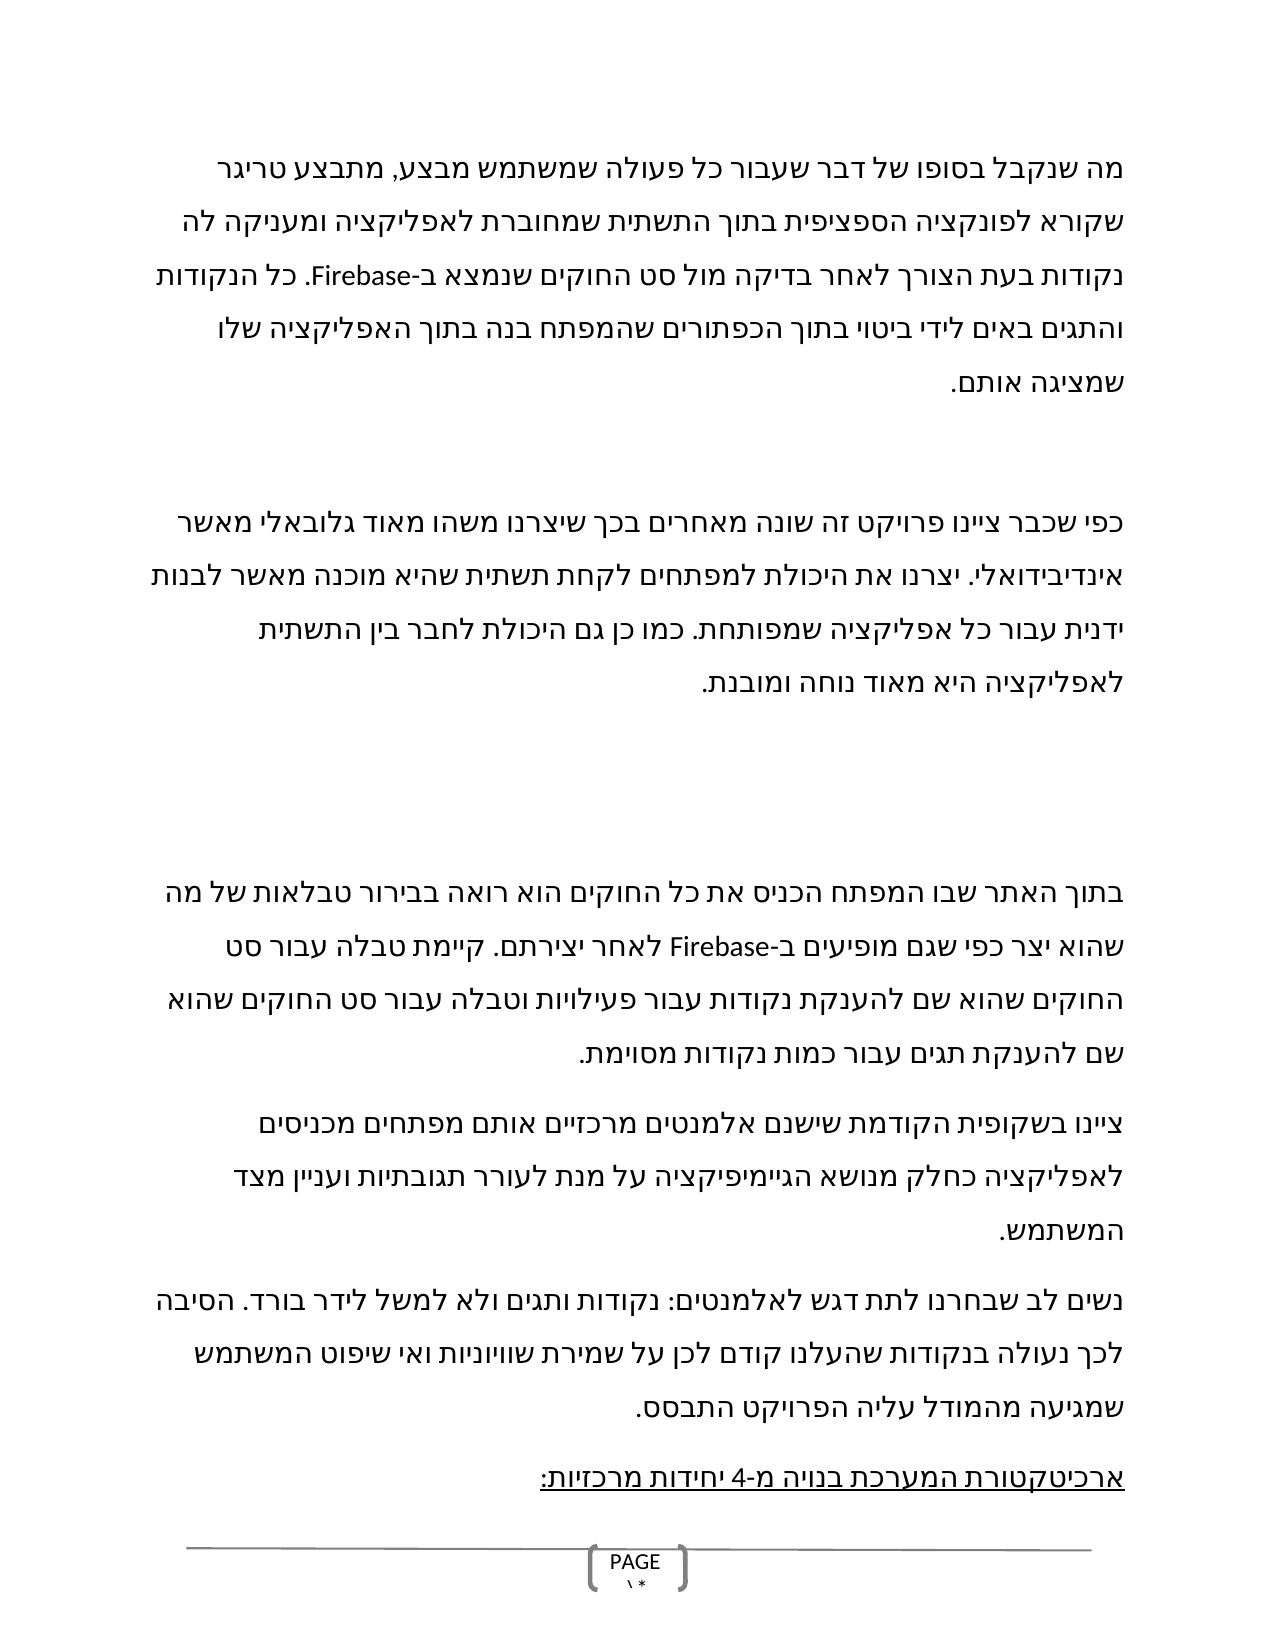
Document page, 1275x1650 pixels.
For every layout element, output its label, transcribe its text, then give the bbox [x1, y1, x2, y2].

text ציינו בשקופית הקודמת שישנם אלמנטים מרכזיים אותם מפתחים מכניסים לאפליקציה כחלק מנושא הגיימיפיקציה על מנת לעורר תגובתיות ועניין מצד המשתמש. [150, 1105, 1125, 1247]
text כפי שכבר ציינו פרויקט זה שונה מאחרים בכך שיצרנו משהו מאוד גלובאלי מאשר אינדיבידואלי. יצרנו את היכולת למפתחים לקחת תשתית שהיא מוכנה מאשר לבנות ידנית עבור כל אפליקציה שמפותחת. כמו כן גם היכולת לחבר בין התשתית לאפליקציה היא מאוד נוחה ומובנת. [150, 504, 1125, 700]
text מה שנקבל בסופו של דבר שעבור כל פעולה שמשתמש מבצע, מתבצע טריגר שקורא לפונקציה הספציפית בתוך התשתית שמחוברת לאפליקציה ומעניקה לה נקודות בעת הצורך לאחר בדיקה מול סט החוקים שנמצא ב-Firebase. כל הנקודות והתגים באים לידי ביטוי בתוך הכפתורים שהמפתח בנה בתוך האפליקציה שלו שמציגה אותם. [150, 150, 1125, 399]
text בתוך האתר שבו המפתח הכניס את כל החוקים הוא רואה בבירור טבלאות של מה שהוא יצר כפי שגם מופיעים ב-Firebase לאחר יצירתם. קיימת טבלה עבור סט החוקים שהוא שם להענקת נקודות עבור פעילויות וטבלה עבור סט החוקים שהוא שם להענקת תגים עבור כמות נקודות מסוימת. [150, 874, 1125, 1071]
text נשים לב שבחרנו לתת דגש לאלמנטים: נקודות ותגים ולא למשל לידר בורד. הסיבה לכך נעולה בנקודות שהעלנו קודם לכן על שמירת שוויוניות ואי שיפוט המשתמש שמגיעה מהמודל עליה הפרויקט התבסס. [150, 1282, 1125, 1424]
text ארכיטקטורת המערכת בנויה מ-4 יחידות מרכזיות: [150, 1459, 1125, 1494]
